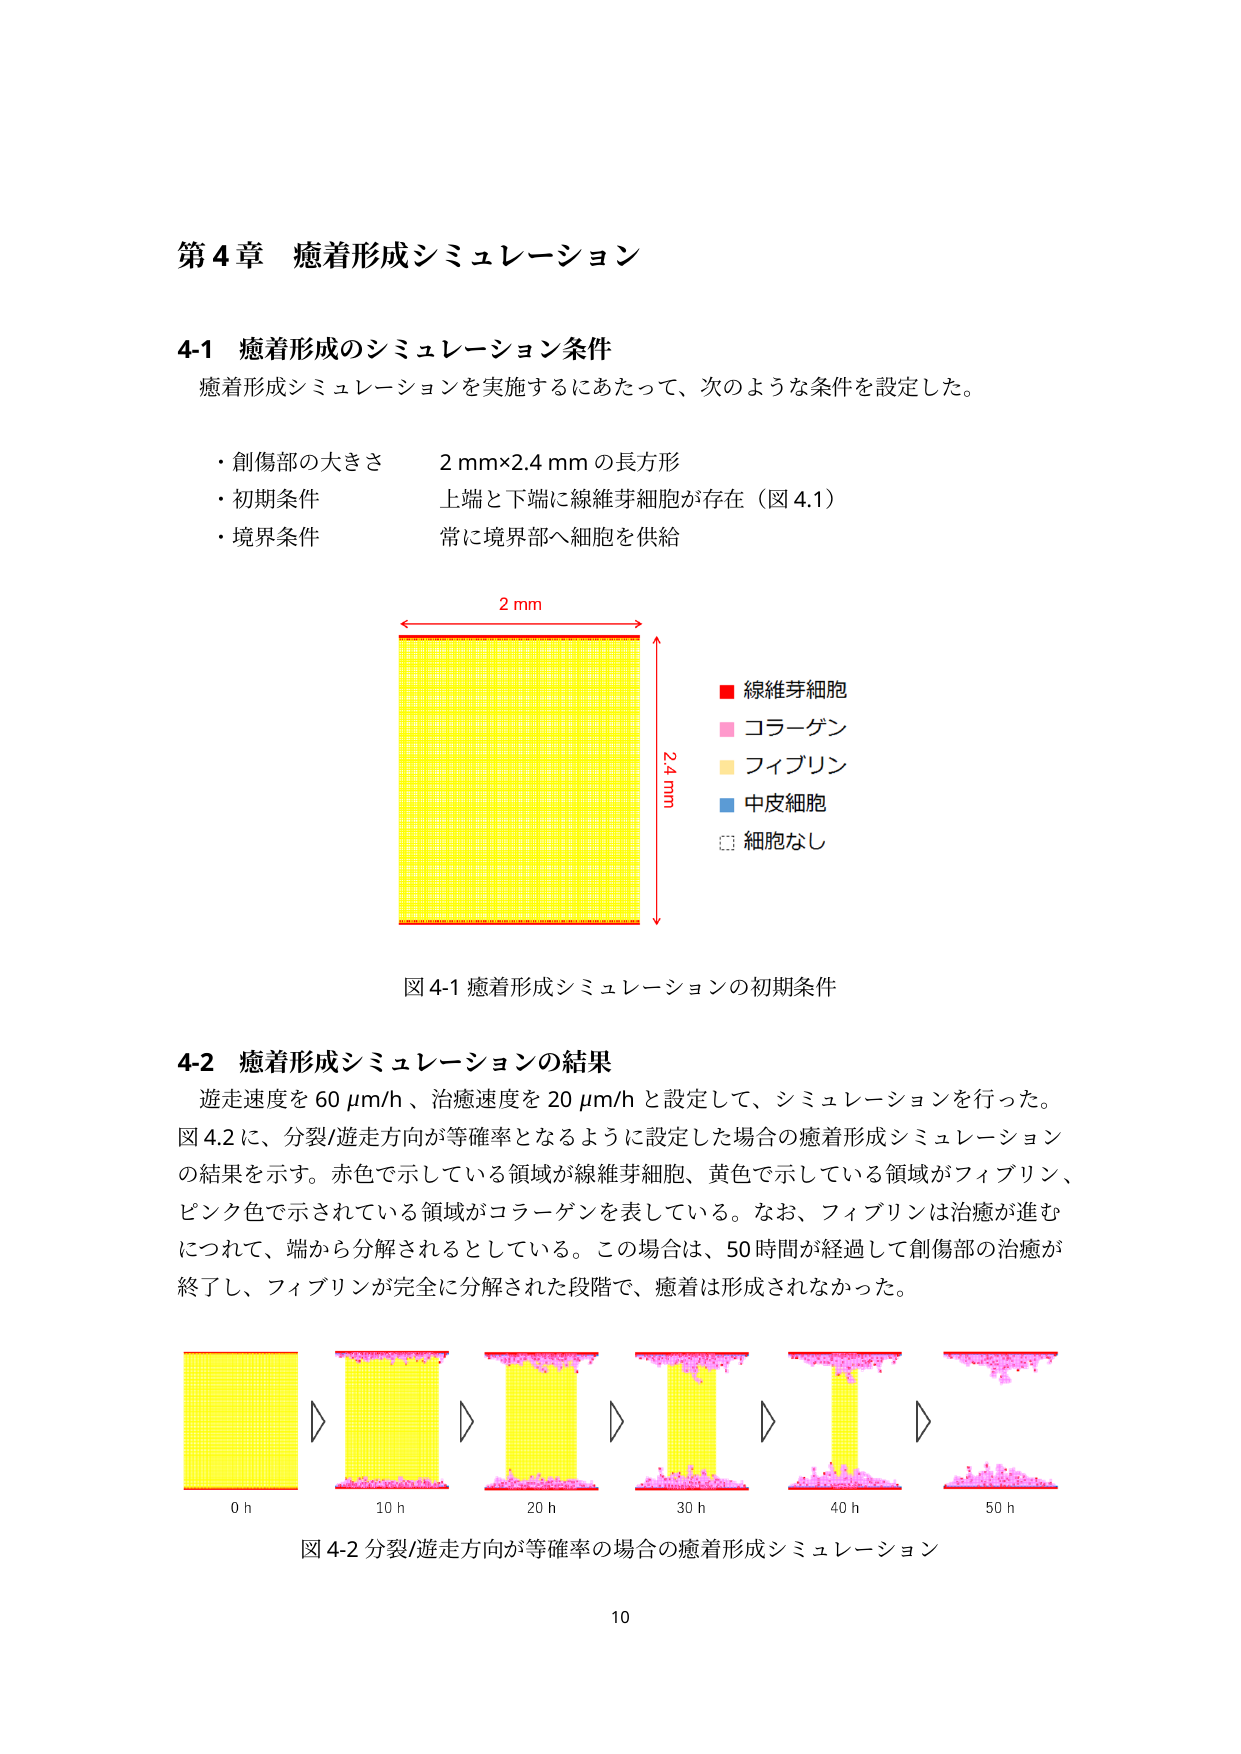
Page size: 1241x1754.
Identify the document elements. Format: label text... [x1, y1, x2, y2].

text 遊走速度を60 m/h 、治癒速度を20 m/h と設定して、シミュレーションを行った。図4.2に、分裂/遊走方向が等確率となるように設定した場合の癒着形成シミュレーションの結果を示す。赤色で示している領域が線維芽細胞、黄色で示している領域がフィブリン、ピンク色で示されている領域がコラーゲンを表している。なお、フィブリンは治癒が進むにつれて、端から分解されるとしている。この場合は、50時間が経過して創傷部の治癒が終了し、フィブリンが完全に分解された段階で、癒着は形成されなかった。 [177, 1079, 1063, 1304]
picture [177, 1341, 1065, 1521]
text 癒着形成シミュレーションを実施するにあたって、次のような条件を設定した。 [177, 367, 1063, 404]
table_cell 常に境界部へ細胞を供給 [428, 517, 1062, 554]
table_cell ・初期条件 [177, 479, 428, 517]
text 図4-2 分裂/遊走方向が等確率の場合の癒着形成シミュレーション [177, 1529, 1063, 1567]
text 第4章 癒着形成シミュレーション [177, 217, 1063, 292]
text 図4-1 癒着形成シミュレーションの初期条件 [177, 967, 1063, 1004]
text 4-2 癒着形成シミュレーションの結果 [177, 1042, 1063, 1079]
table_cell ・境界条件 [177, 517, 428, 554]
table_header 2 mm×2.4 mmの長方形 [428, 442, 1062, 479]
text 4-1 癒着形成のシミュレーション条件 [177, 329, 1063, 367]
table_cell 上端と下端に線維芽細胞が存在（図4.1） [428, 479, 1062, 517]
picture [368, 591, 872, 942]
table_header ・創傷部の大きさ [177, 442, 428, 479]
